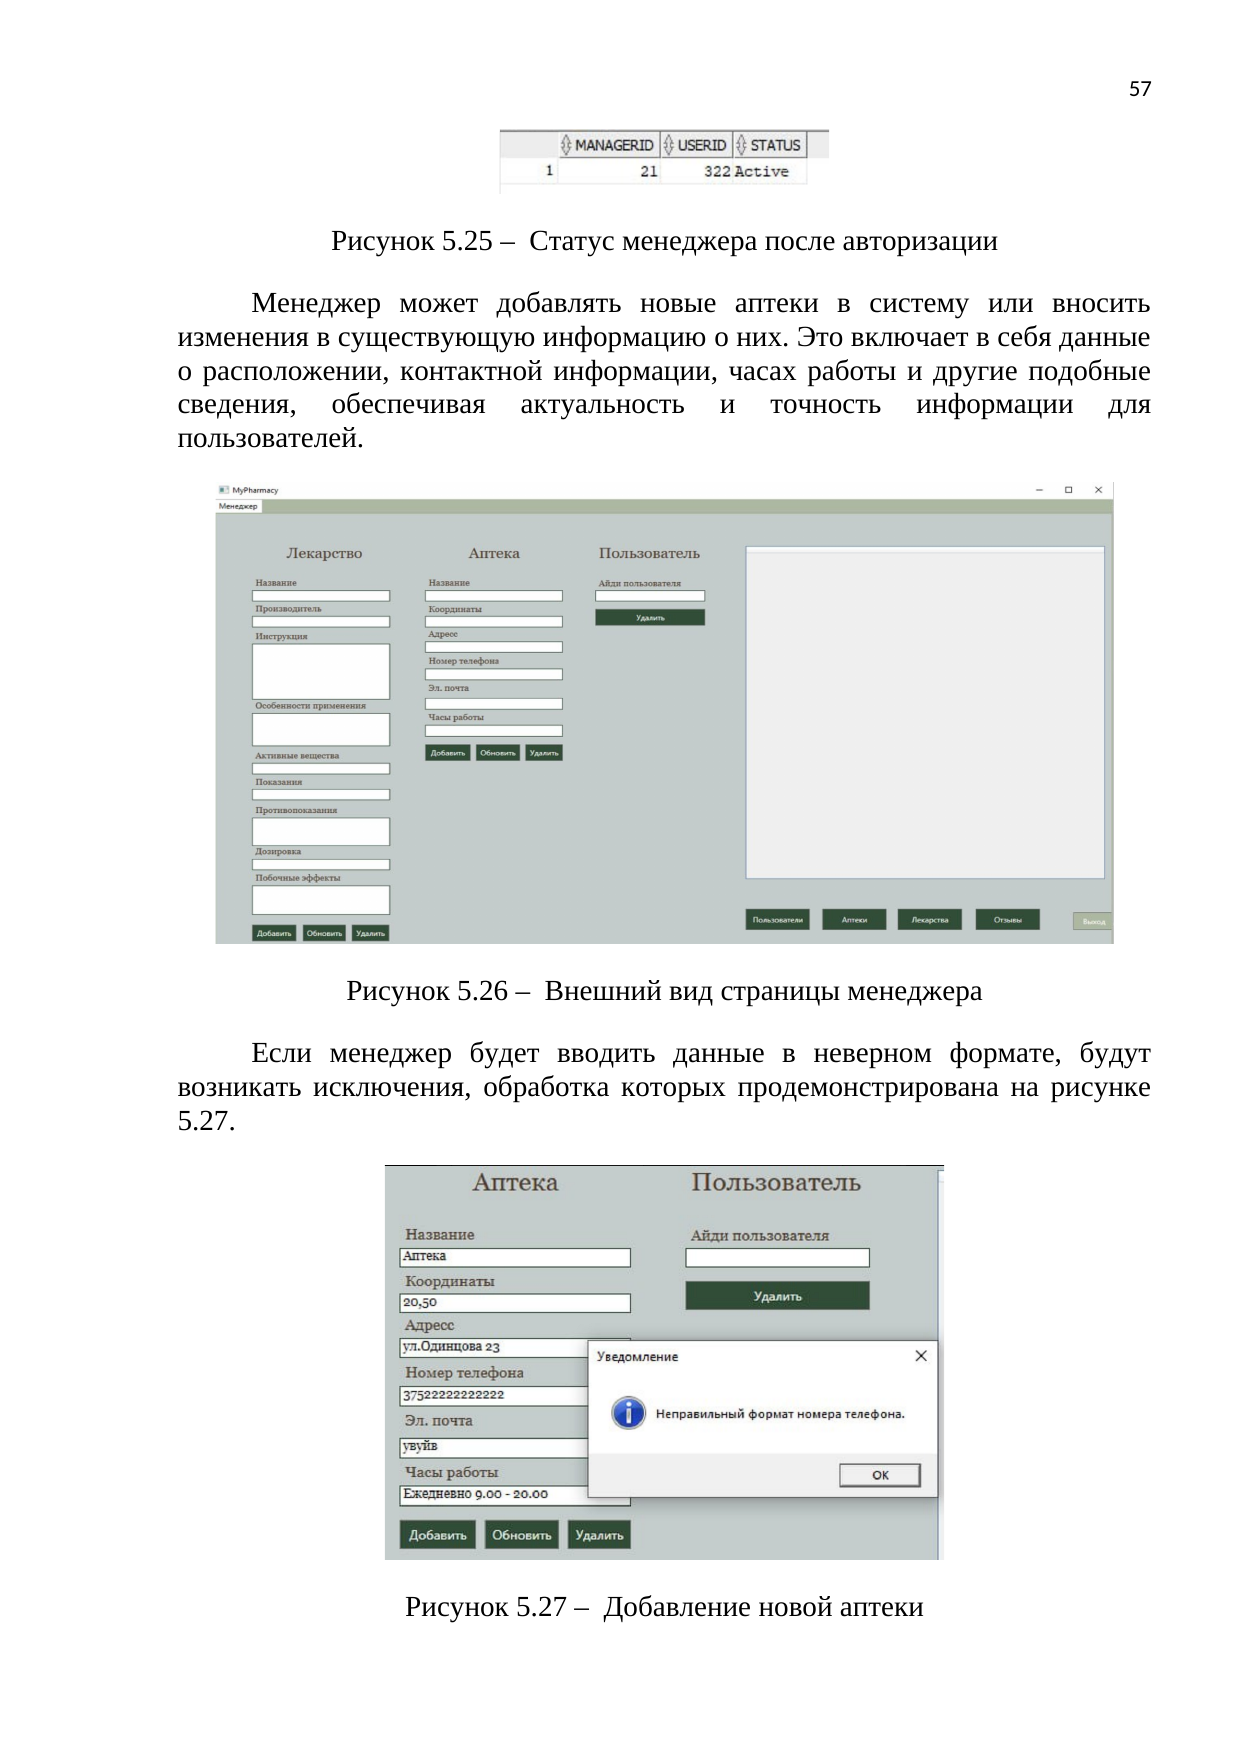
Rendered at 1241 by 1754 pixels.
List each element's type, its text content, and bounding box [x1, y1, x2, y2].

text Рисунок 5.26 – Внешний вид страницы менеджера [177, 973, 1152, 1006]
text Менеджер может добавлять новые аптеки в систему или вносить изменения в существующую информацию о них. Это включает в себя данные о расположении, контактной информации, часах работы и другие подобные сведения, обеспечивая актуальность и точность информации для пользователей. [177, 286, 1152, 453]
picture [499, 129, 830, 194]
picture [384, 1165, 945, 1560]
picture [215, 482, 1114, 944]
text Рисунок 5.27 – Добавление новой аптеки [177, 1589, 1152, 1622]
text Рисунок 5.25 – Статус менеджера после авторизации [177, 223, 1152, 256]
text Если менеджер будет вводить данные в неверном формате, будут возникать исключения, обработка которых продемонстрирована на рисунке 5.27. [177, 1036, 1152, 1136]
